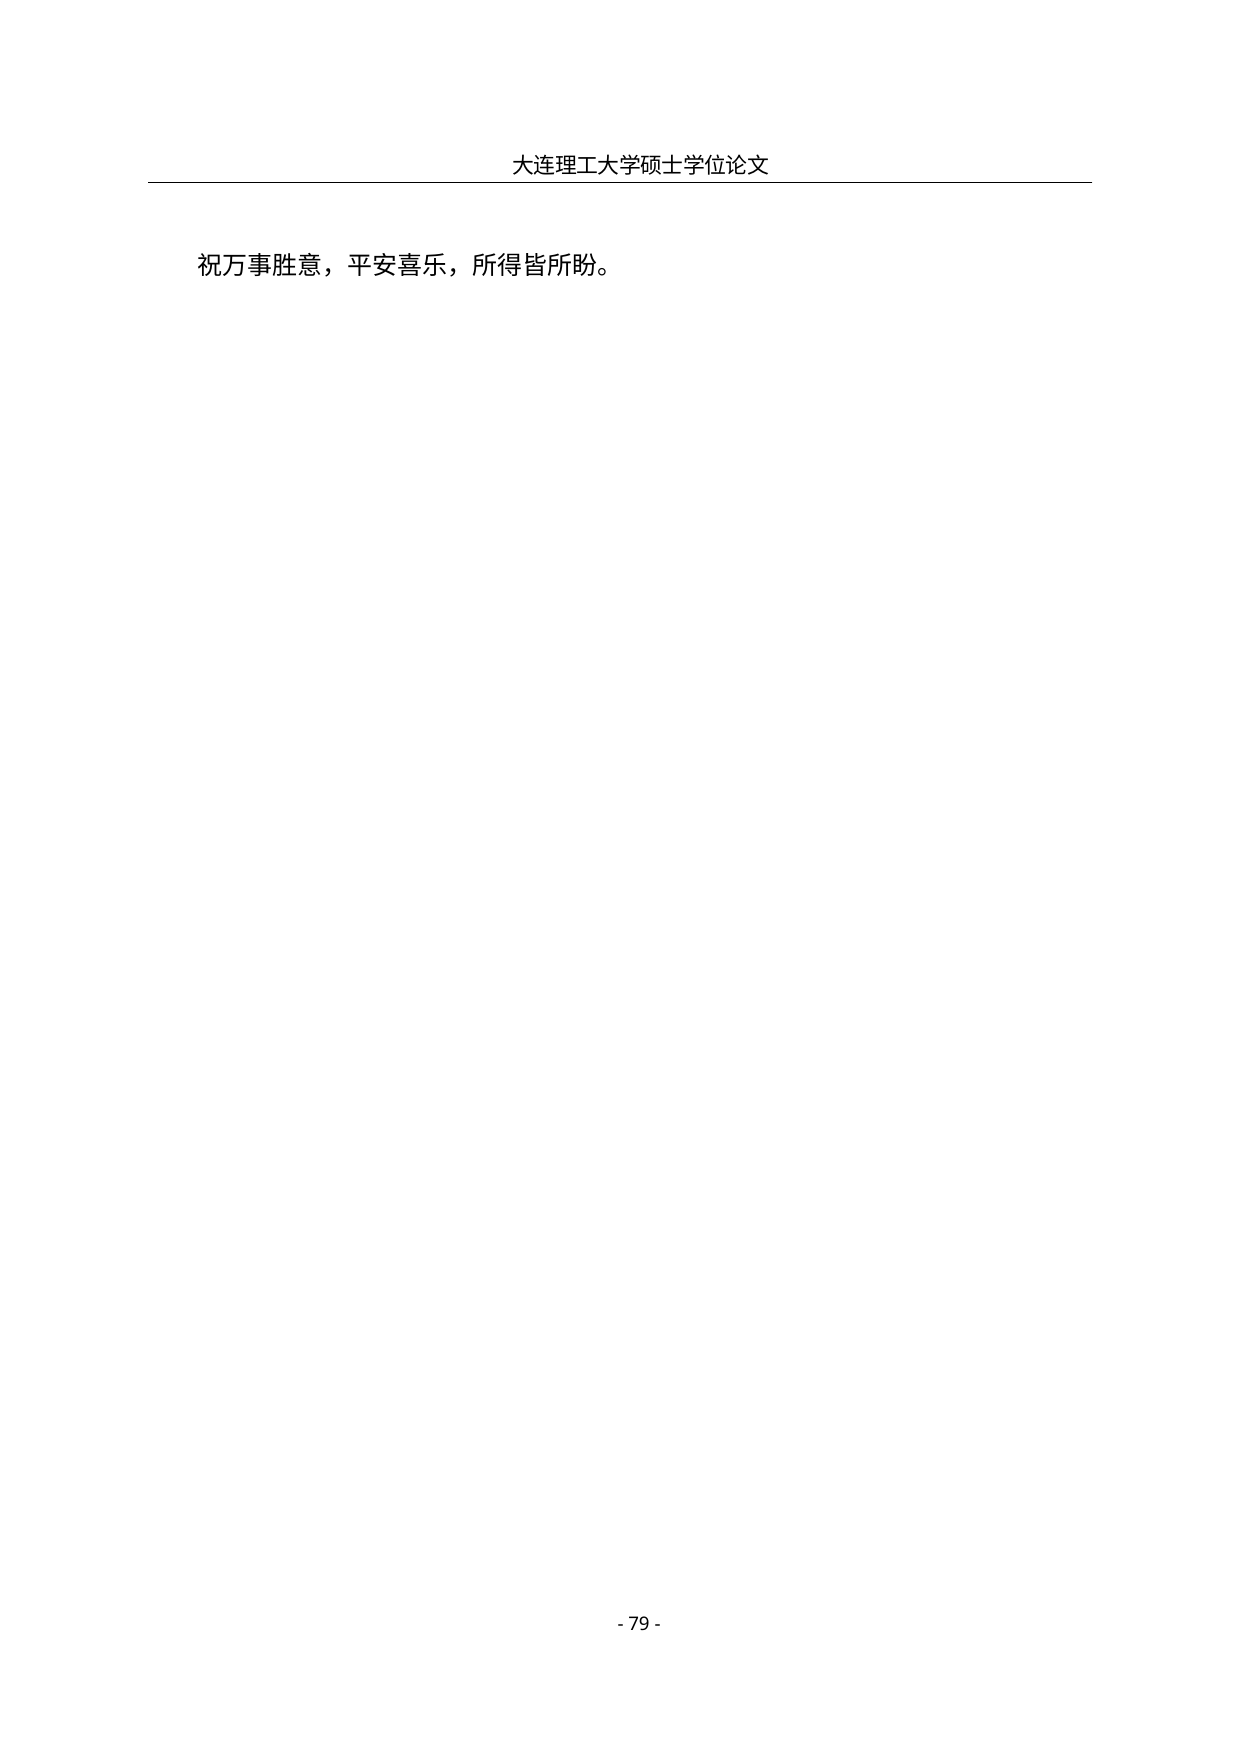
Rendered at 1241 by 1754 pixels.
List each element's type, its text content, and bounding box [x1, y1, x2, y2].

text 祝万事胜意，平安喜乐，所得皆所盼。 [148, 246, 1092, 282]
